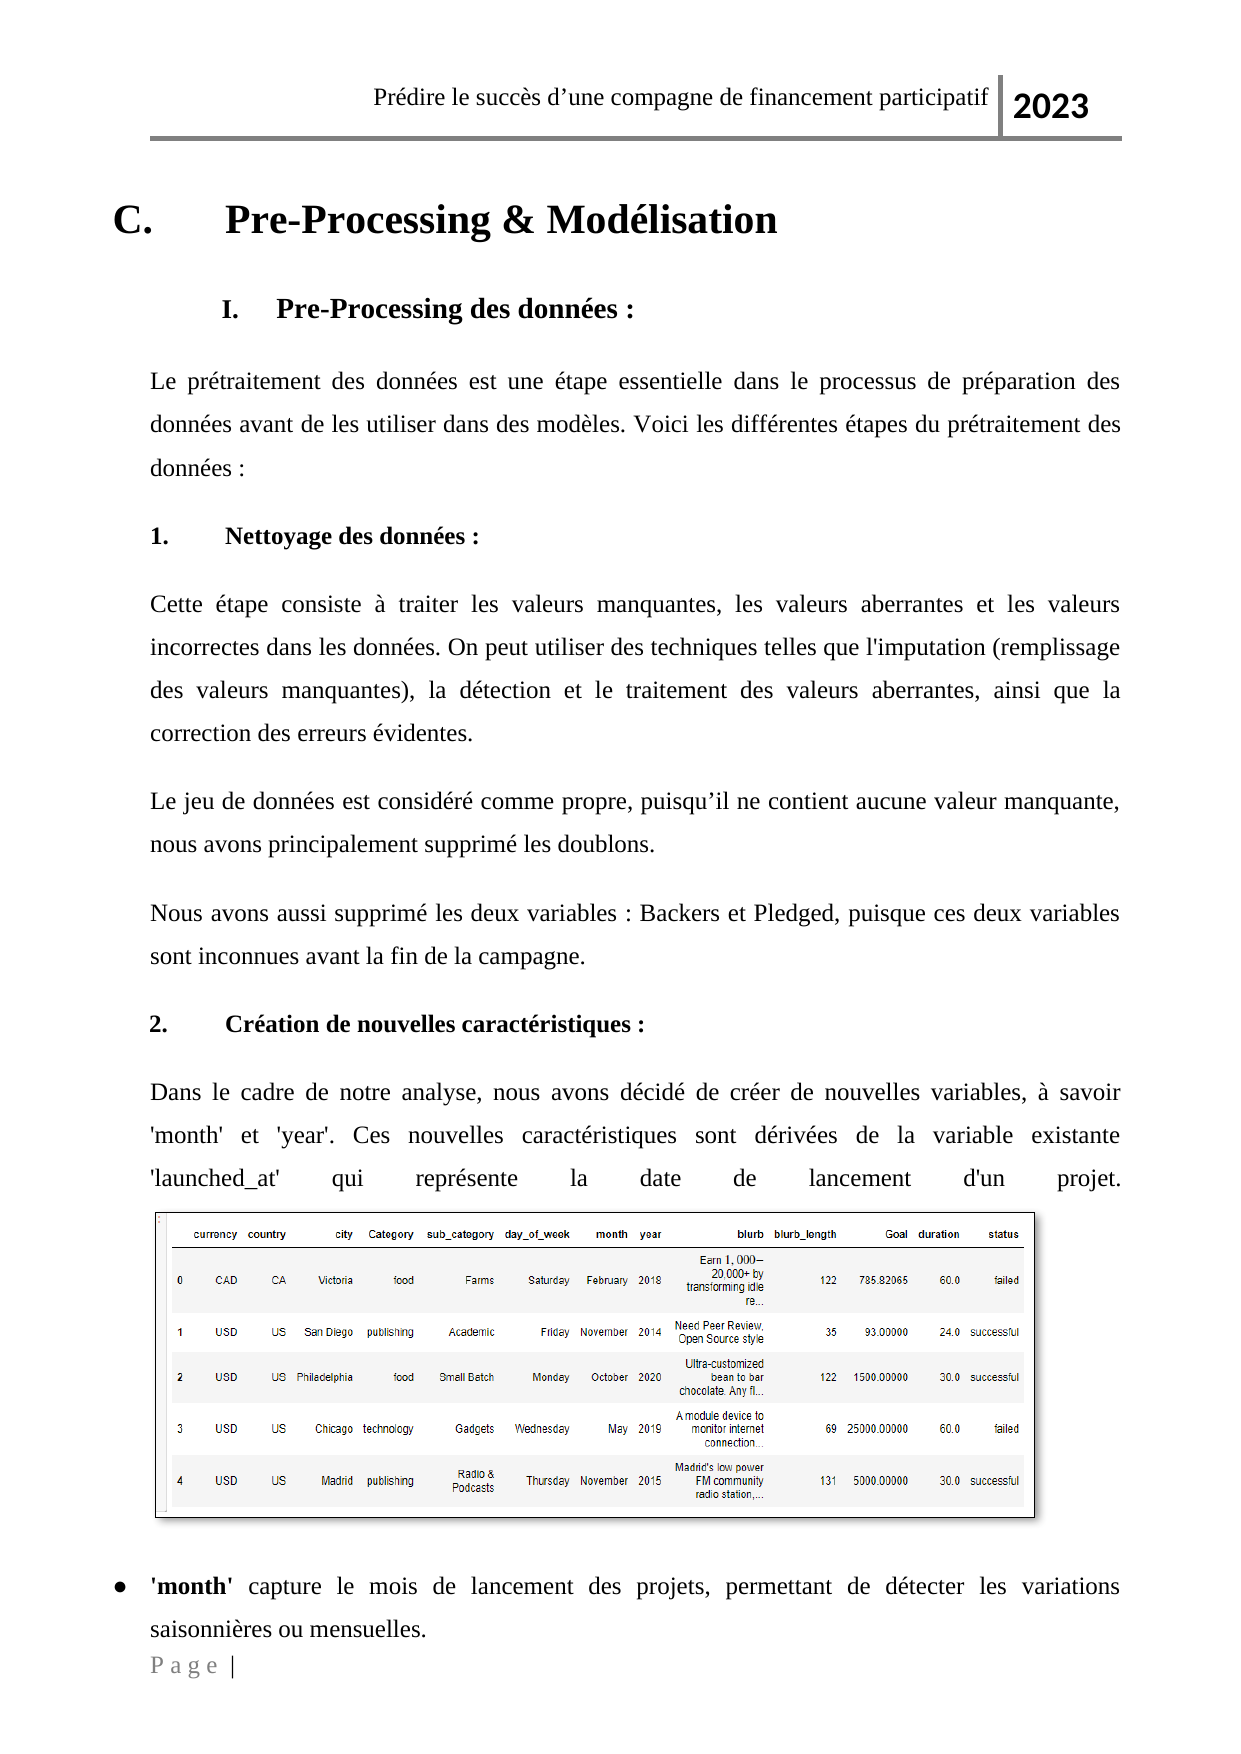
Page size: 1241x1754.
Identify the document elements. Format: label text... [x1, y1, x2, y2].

subtitle Pre-Processing & Modélisation [112, 194, 1122, 242]
text Le prétraitement des données est une étape essentielle dans le processus de préparation des données avant de les utiliser dans des modèles. Voici les différentes étapes du prétraitement des données : [150, 366, 1122, 481]
list Création de nouvelles caractéristiques : [149, 1009, 1122, 1038]
picture [156, 1213, 1034, 1517]
text Nous avons aussi supprimé les deux variables : Backers et Pledged, puisque ces deux variables sont inconnues avant la fin de la campagne. [150, 898, 1122, 969]
list Nettoyage des données : [150, 521, 1122, 549]
list 'month' capture le mois de lancement des projets, permettant de détecter les variations saisonnières ou mensuelles. [112, 1571, 1122, 1643]
subtitle Pre-Processing des données : [239, 291, 1122, 325]
text Le jeu de données est considéré comme propre, puisqu’il ne contient aucune valeur manquante, nous avons principalement supprimé les doublons. [150, 786, 1122, 858]
text Cette étape consiste à traiter les valeurs manquantes, les valeurs aberrantes et les valeurs incorrectes dans les données. On peut utiliser des techniques telles que l'imputation (remplissage des valeurs manquantes), la détection et le traitement des valeurs aberrantes, ainsi que la correction des erreurs évidentes. [150, 589, 1122, 747]
